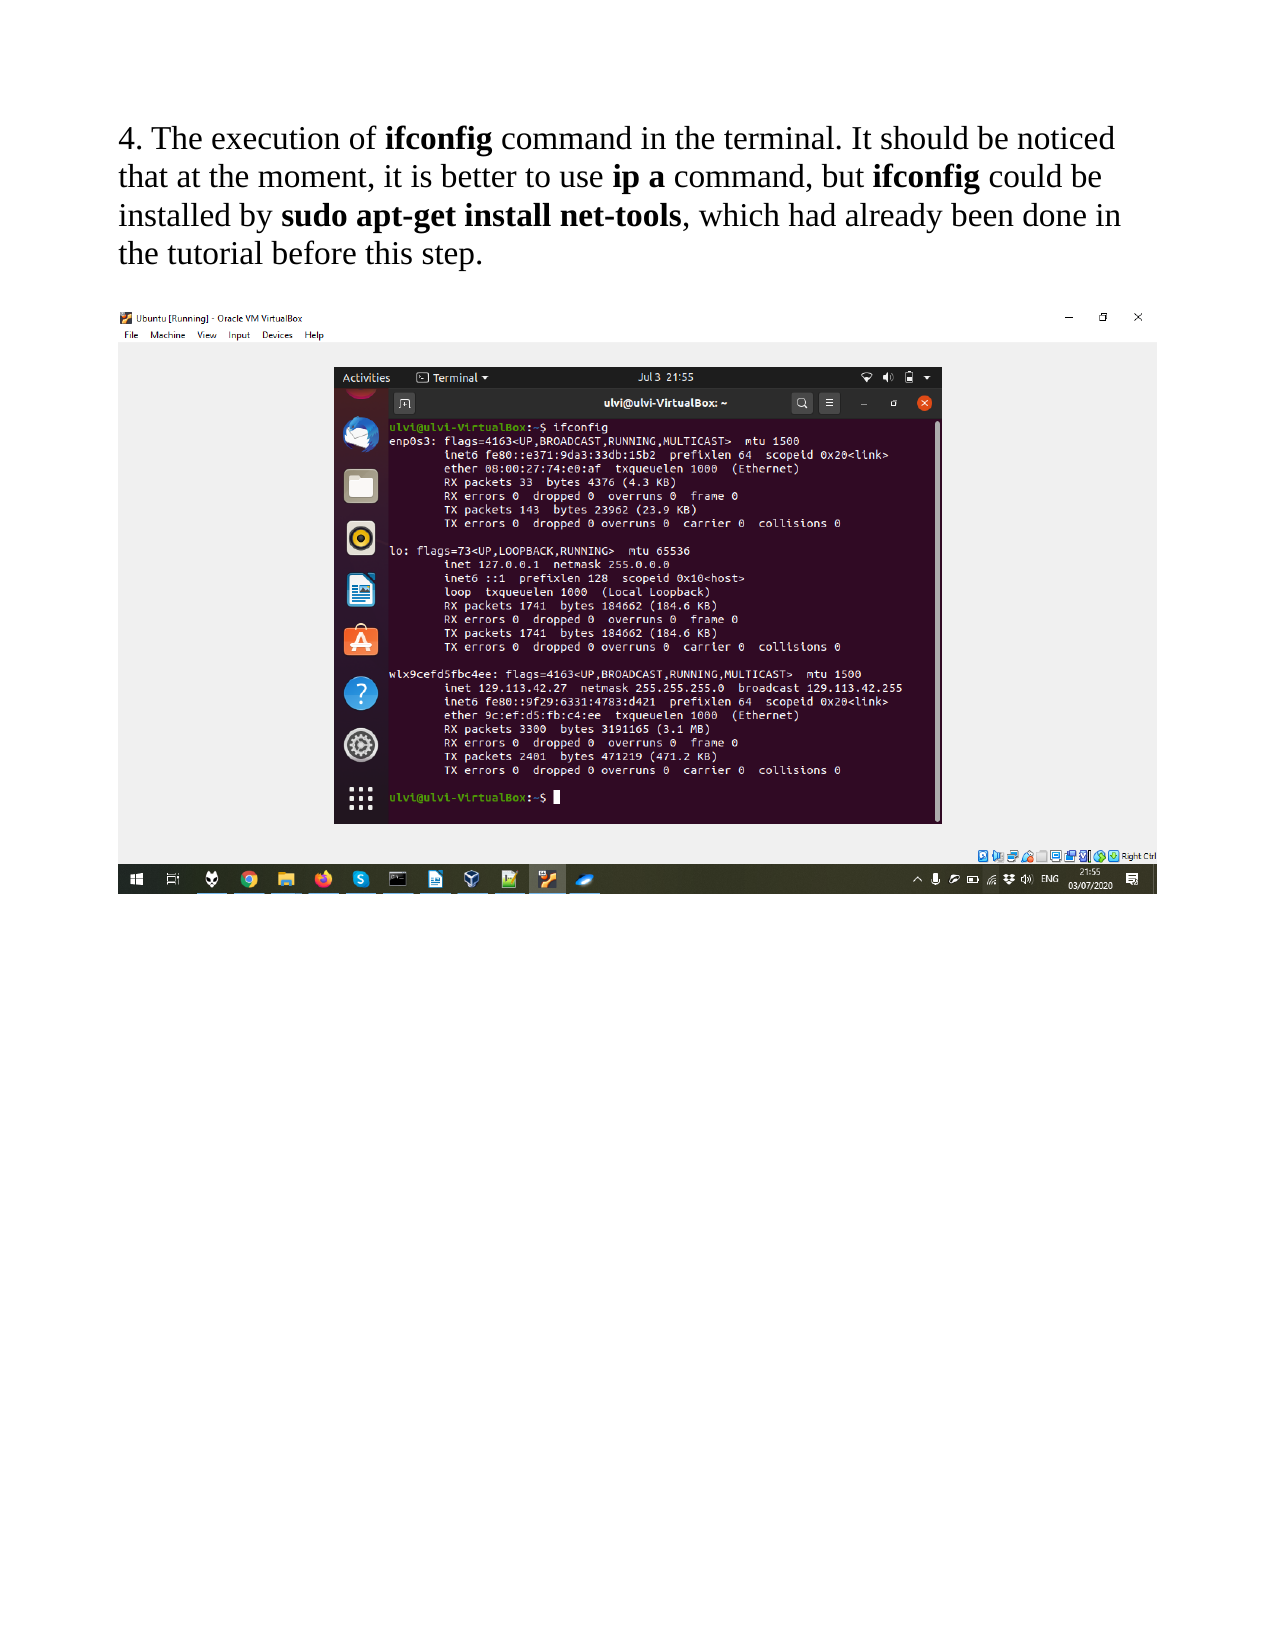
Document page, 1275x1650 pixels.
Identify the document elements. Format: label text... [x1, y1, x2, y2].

picture [118, 310, 1157, 894]
text 4. The execution of ifconfig command in the terminal. It should be noticed that at the moment, it is better to use ip a command, but ifconfig could be installed by sudo apt-get install net-tools, which had already been done in the tutorial before this step. [118, 118, 1157, 271]
